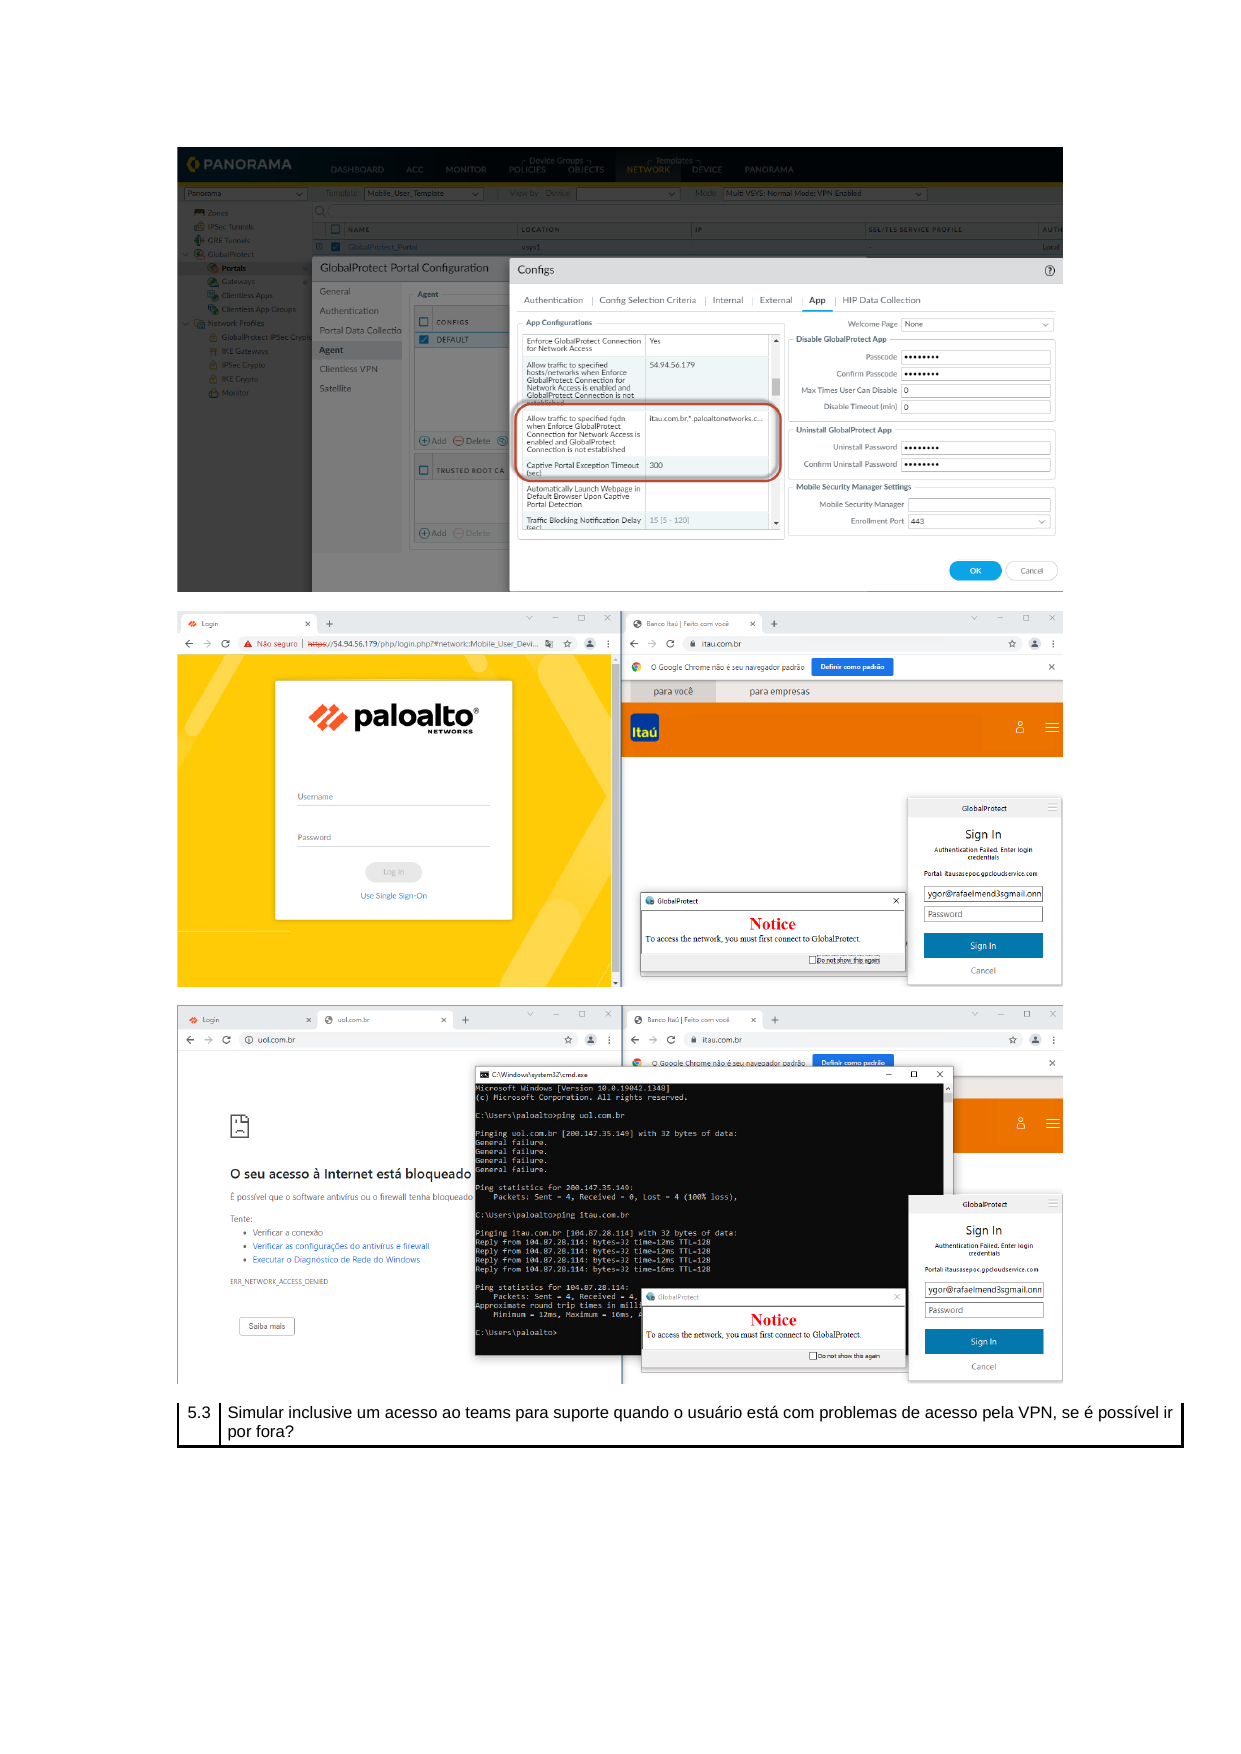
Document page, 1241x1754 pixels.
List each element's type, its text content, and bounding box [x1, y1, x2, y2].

picture [177, 1005, 1063, 1384]
table_header 5.3 [179, 1403, 219, 1445]
picture [177, 147, 1063, 592]
table_header Simular inclusive um acesso ao teams para suporte quando o usuário está com problemas de acesso pela VPN, se é possível ir por fora? [221, 1403, 1181, 1445]
picture [177, 611, 1063, 987]
